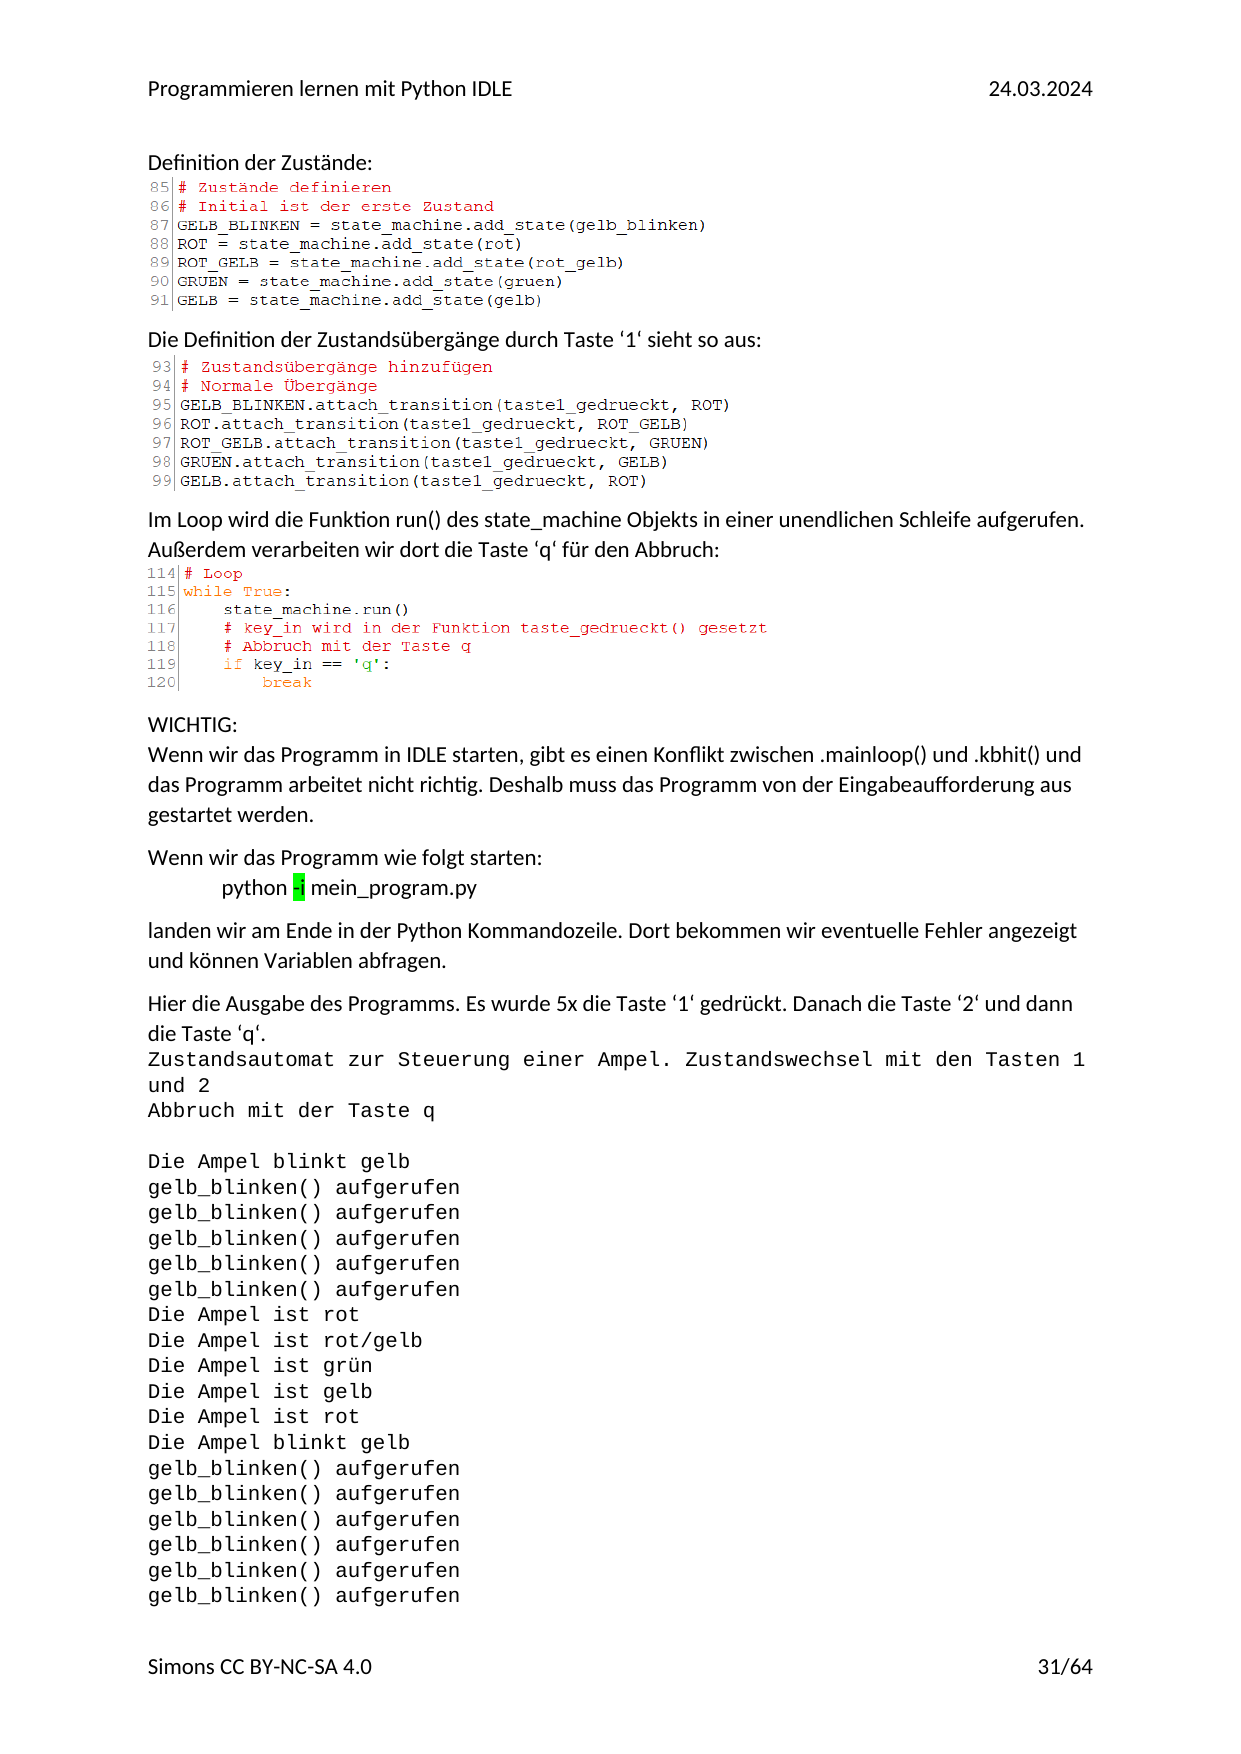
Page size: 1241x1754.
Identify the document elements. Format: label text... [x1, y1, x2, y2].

text gelb_blinken() aufgerufen [148, 1483, 1092, 1507]
text gelb_blinken() aufgerufen [148, 1228, 1092, 1252]
text gelb_blinken() aufgerufen [148, 1560, 1092, 1583]
text Zustandsautomat zur Steuerung einer Ampel. Zustandswechsel mit den Tasten 1 und 2 [148, 1049, 1092, 1098]
picture [147, 355, 760, 491]
text gelb_blinken() aufgerufen [148, 1534, 1092, 1558]
text gelb_blinken() aufgerufen [148, 1202, 1092, 1226]
text gelb_blinken() aufgerufen [148, 1509, 1092, 1532]
text Hier die Ausgabe des Programms. Es wurde 5x die Taste ‘1‘ gedrückt. Danach die Taste ‘2‘ und dann die Taste ‘q‘. [148, 989, 1092, 1047]
picture [147, 177, 734, 311]
text WICHTIG: [148, 710, 1092, 738]
text Wenn wir das Programm in IDLE starten, gibt es einen Konflikt zwischen .mainloop() und .kbhit() und das Programm arbeitet nicht richtig. Deshalb muss das Programm von der Eingabeaufforderung aus gestartet werden. [148, 740, 1092, 828]
text Wenn wir das Programm wie folgt starten: [148, 843, 1092, 871]
text Die Ampel ist rot [148, 1304, 1092, 1328]
text Die Ampel blinkt gelb [148, 1432, 1092, 1456]
text Die Definition der Zustandsübergänge durch Taste ‘1‘ sieht so aus: [148, 325, 1092, 353]
text gelb_blinken() aufgerufen [148, 1253, 1092, 1277]
picture [147, 565, 790, 691]
text landen wir am Ende in der Python Kommandozeile. Dort bekommen wir eventuelle Fehler angezeigt und können Variablen abfragen. [148, 916, 1092, 974]
text Die Ampel blinkt gelb [148, 1151, 1092, 1175]
text gelb_blinken() aufgerufen [148, 1585, 1092, 1609]
text Die Ampel ist gelb [148, 1381, 1092, 1405]
text gelb_blinken() aufgerufen [148, 1458, 1092, 1481]
text Die Ampel ist grün [148, 1356, 1092, 1379]
text gelb_blinken() aufgerufen [148, 1279, 1092, 1303]
text Abbruch mit der Taste q [148, 1100, 1092, 1124]
text python -i mein_program.py [148, 873, 293, 901]
text Definition der Zustände: [148, 148, 1092, 176]
text Die Ampel ist rot [148, 1407, 1092, 1430]
text gelb_blinken() aufgerufen [148, 1177, 1092, 1201]
text Die Ampel ist rot/gelb [148, 1330, 1092, 1354]
text python -i mein_program.py [305, 873, 1092, 901]
